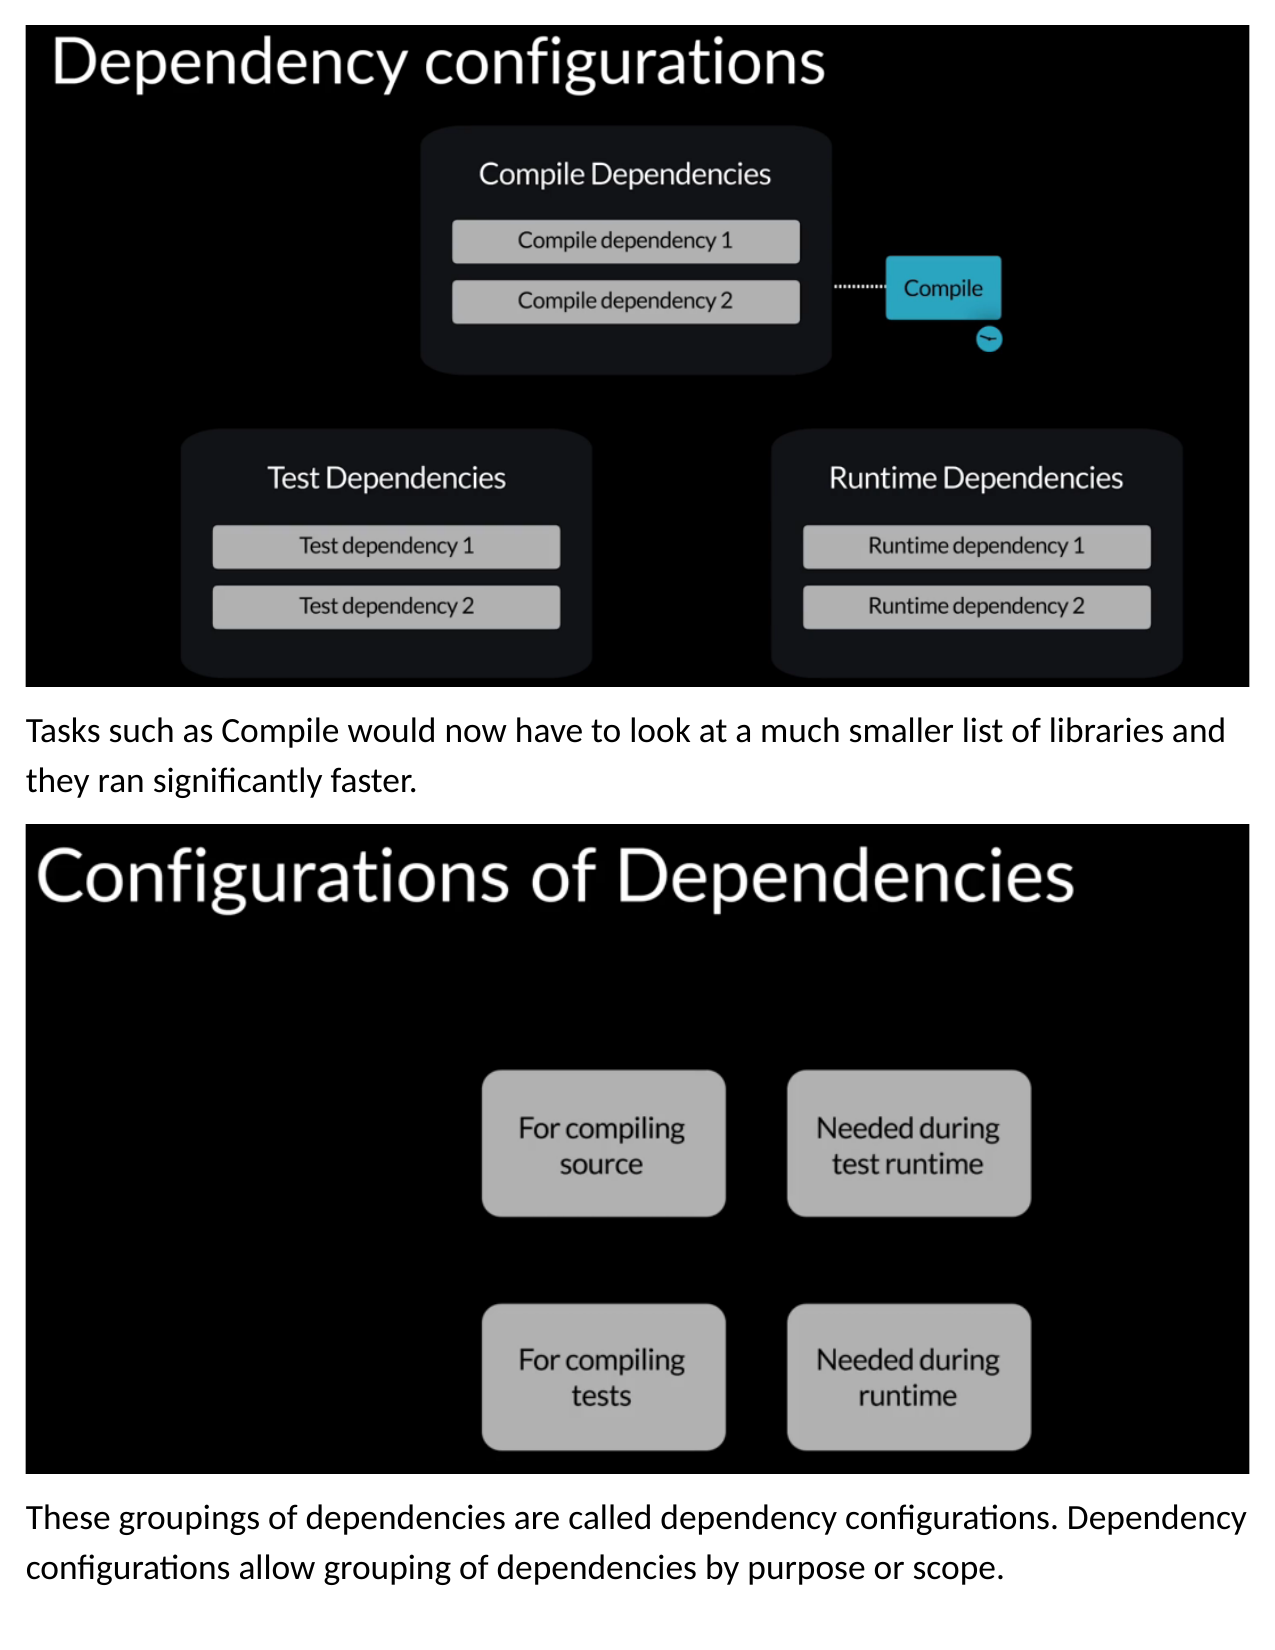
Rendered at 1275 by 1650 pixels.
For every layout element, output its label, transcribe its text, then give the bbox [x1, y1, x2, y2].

text Tasks such as Compile would now have to look at a much smaller list of libraries and they ran significantly faster. [26, 708, 1249, 801]
text These groupings of dependencies are called dependency configurations. Dependency configurations allow grouping of dependencies by purpose or scope. [26, 1495, 1249, 1588]
picture [25, 25, 1250, 687]
picture [25, 824, 1250, 1474]
